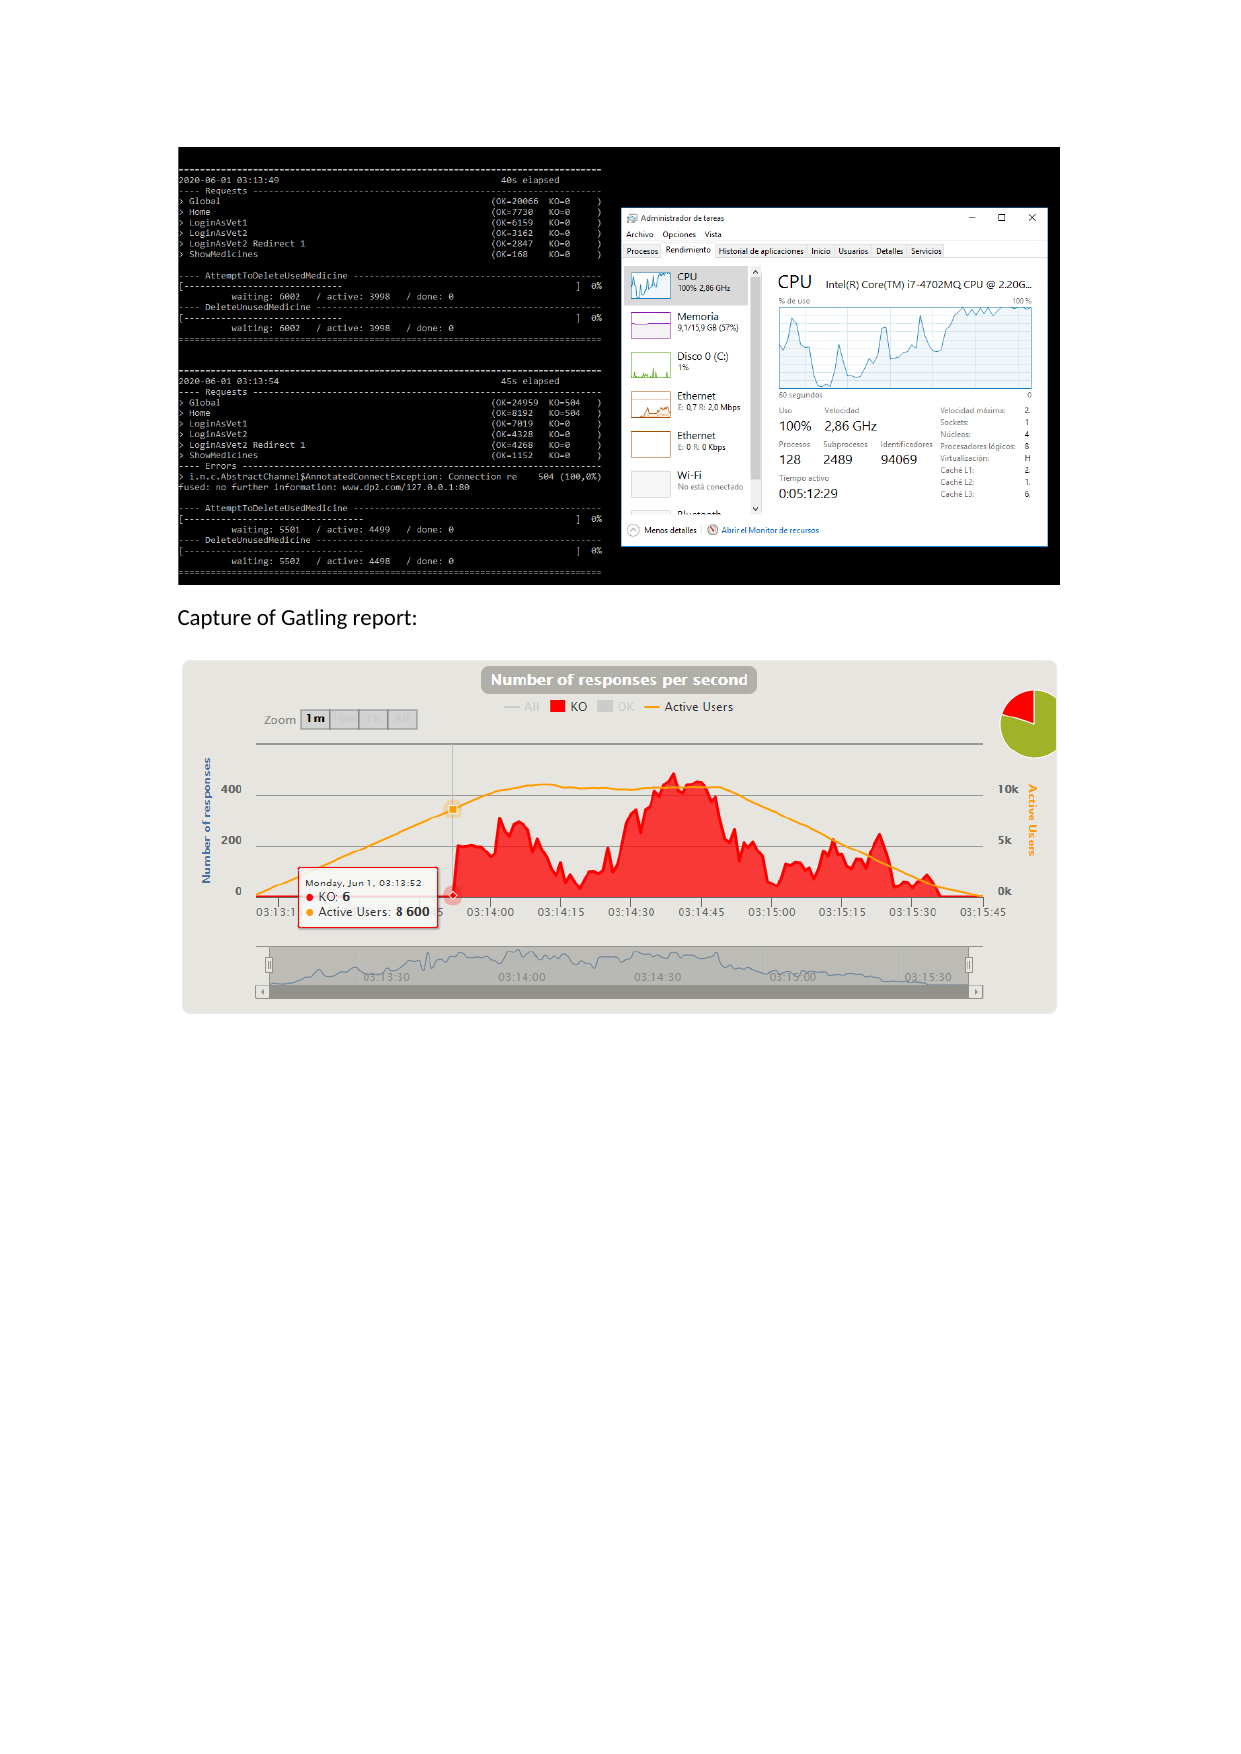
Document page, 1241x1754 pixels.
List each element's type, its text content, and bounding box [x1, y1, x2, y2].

text Capture of Gatling report: [177, 603, 1063, 631]
picture [177, 650, 1062, 1019]
picture [177, 147, 1060, 585]
